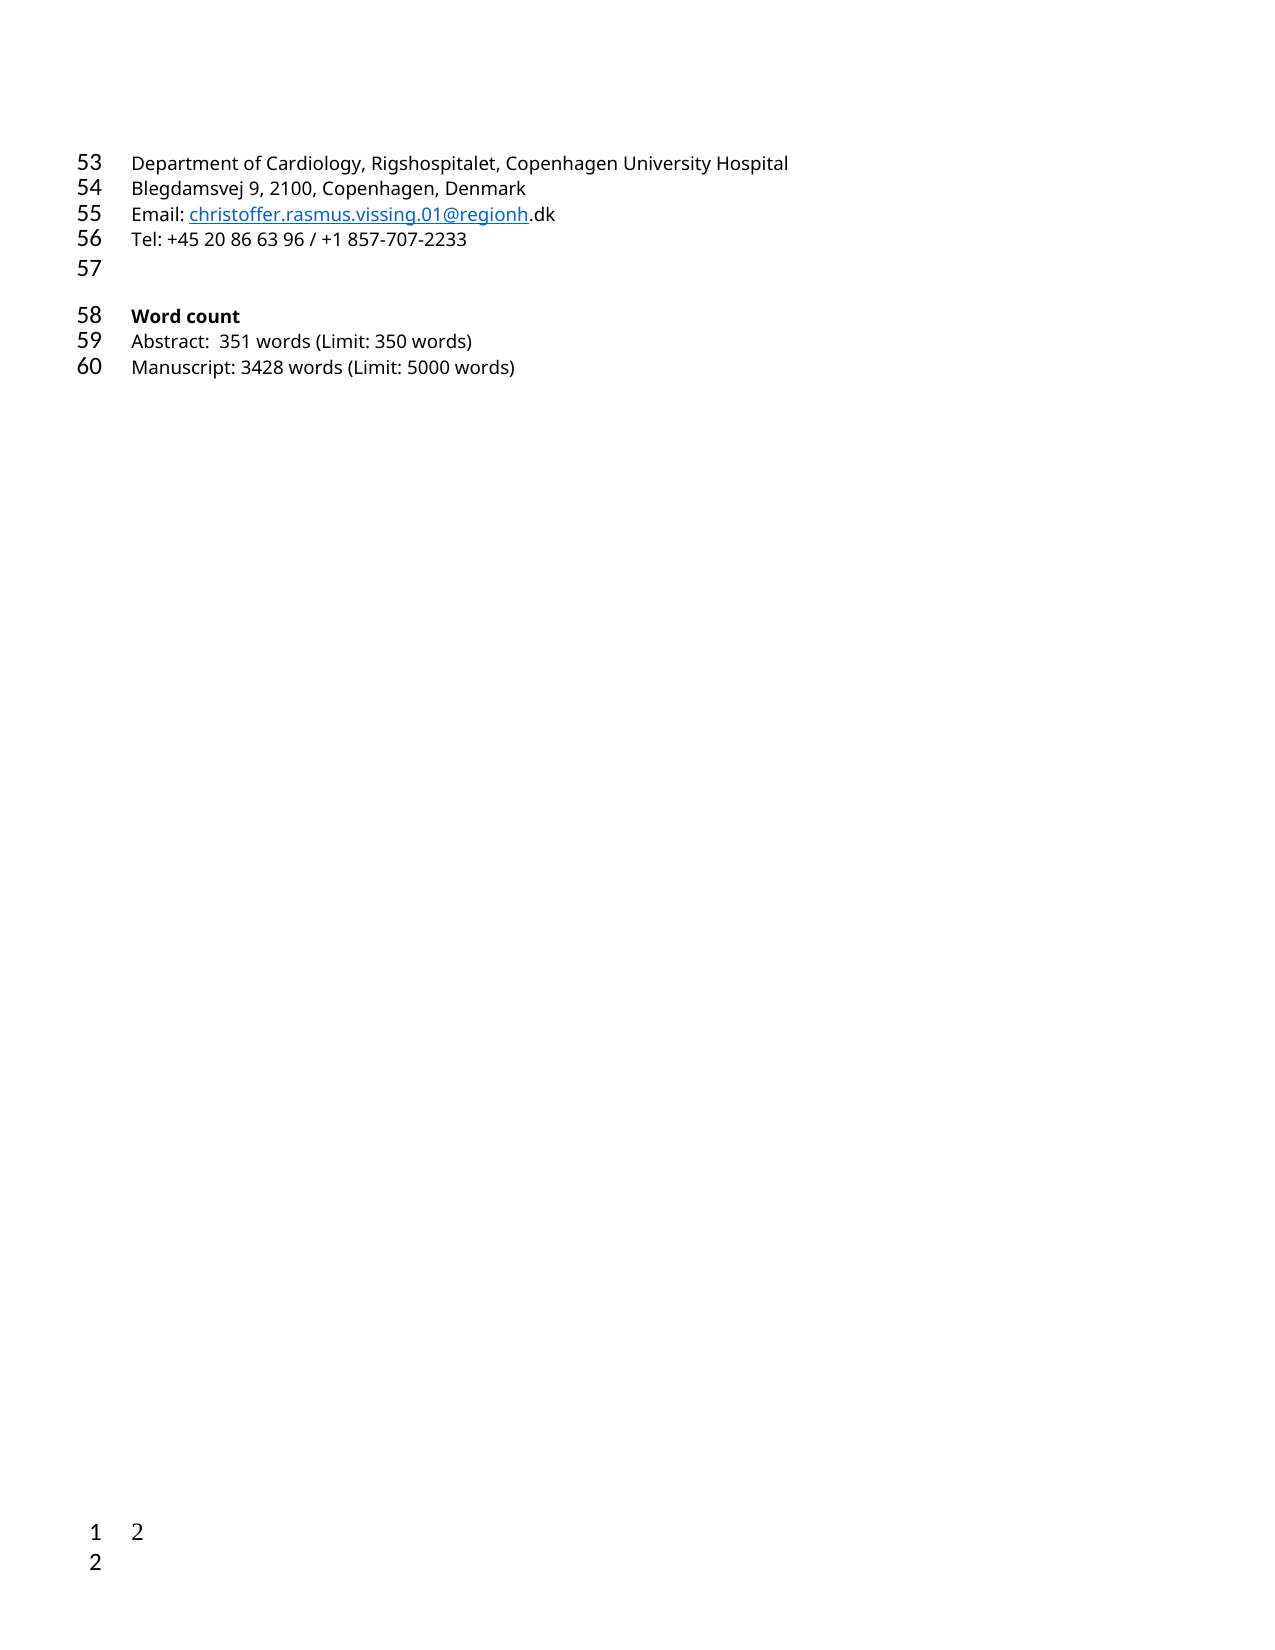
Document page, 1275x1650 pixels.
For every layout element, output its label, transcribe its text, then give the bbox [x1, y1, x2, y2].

text Tel: +45 20 86 63 96 / +1 857-707-2233 [131, 227, 1125, 252]
text Email: christoffer.rasmus.vissing.01@regionh.dk [131, 201, 1125, 227]
text Manuscript: 3428 words (Limit: 5000 words) [131, 354, 1125, 380]
text Word count [131, 303, 1125, 329]
text Blegdamsvej 9, 2100, Copenhagen, Denmark [131, 176, 1125, 201]
text Abstract: 351 words (Limit: 350 words) [131, 329, 1125, 354]
text Department of Cardiology, Rigshospitalet, Copenhagen University Hospital [131, 150, 1125, 176]
